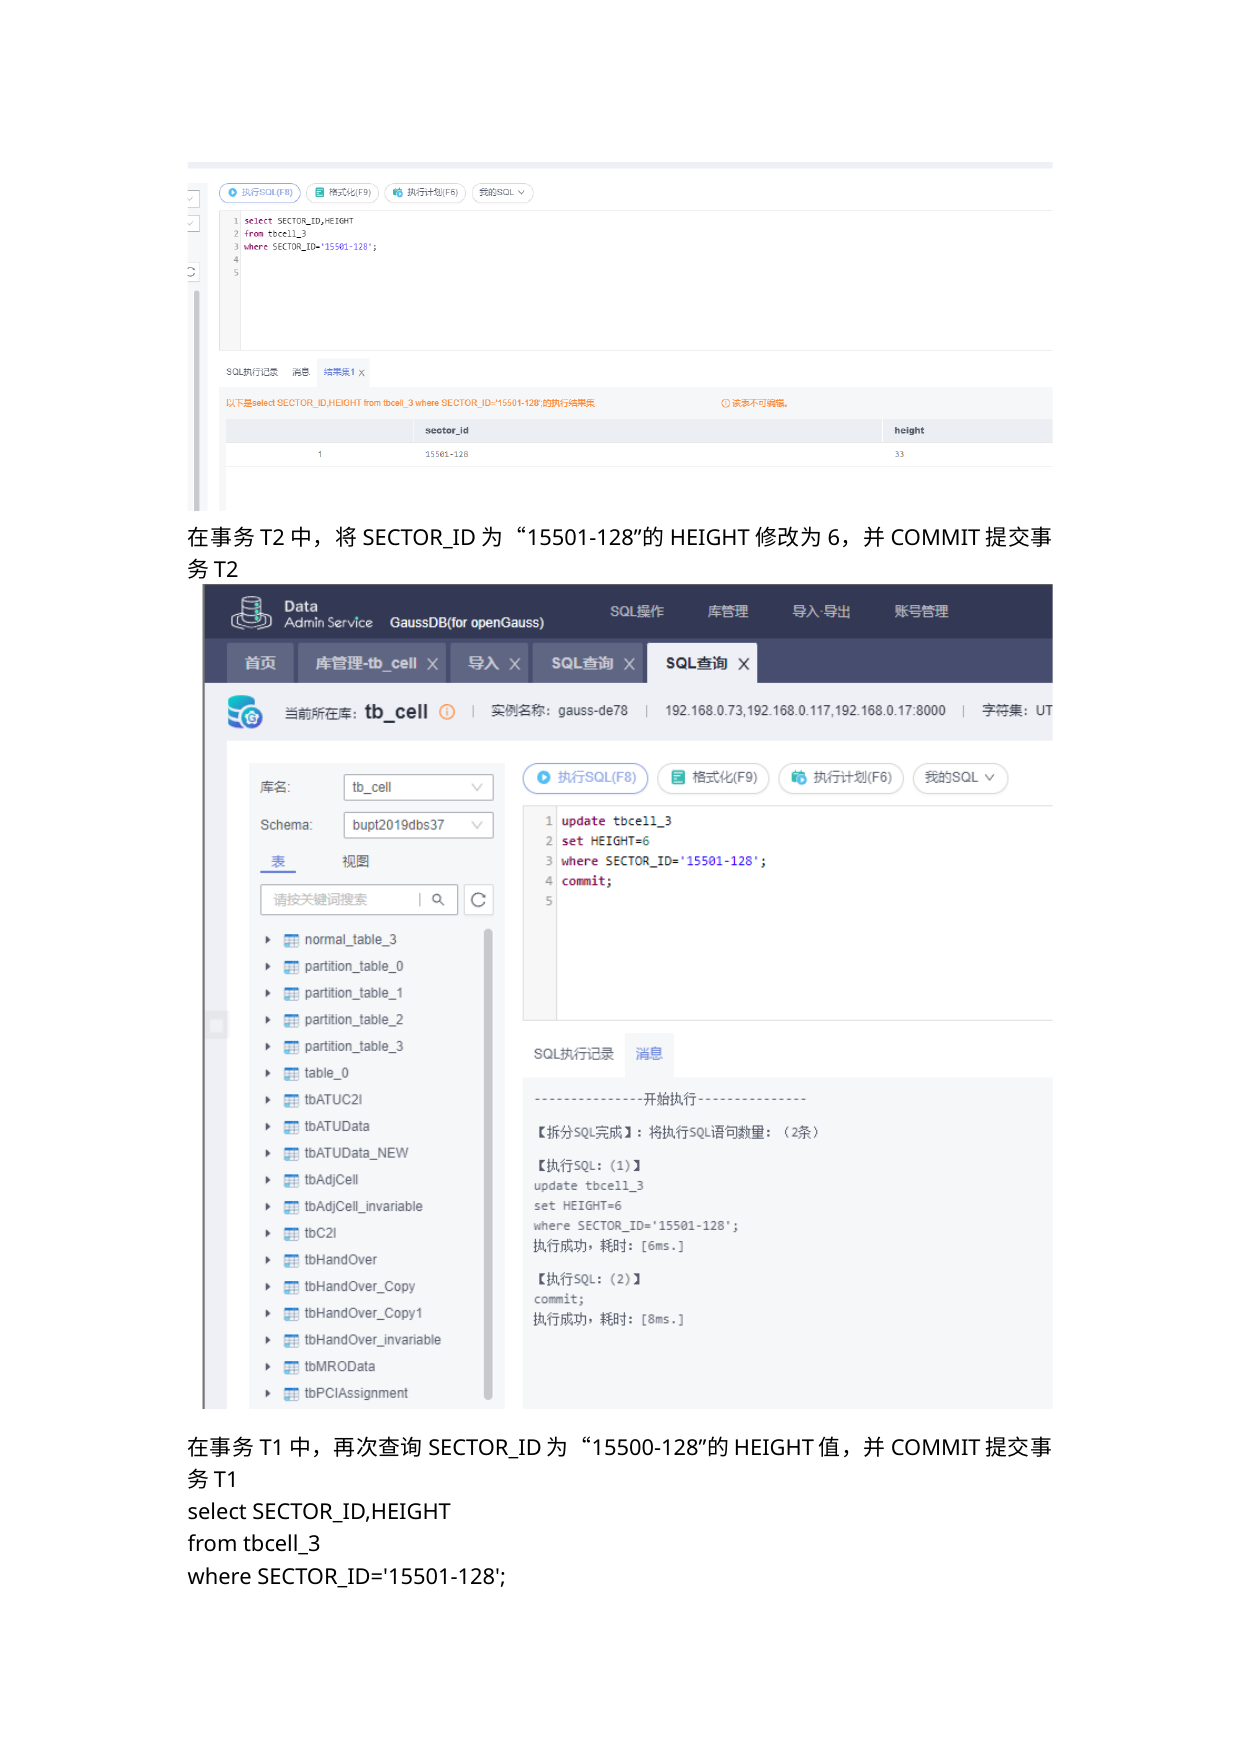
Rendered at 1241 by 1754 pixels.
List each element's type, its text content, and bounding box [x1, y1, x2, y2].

picture [187, 162, 1053, 511]
text from tbcell_3 [187, 1527, 1053, 1559]
text where SECTOR_ID='15501-128'; [187, 1559, 1053, 1592]
text select SECTOR_ID,HEIGHT [187, 1494, 1053, 1527]
picture [187, 584, 1053, 1409]
text 在事务T1中，再次查询SECTOR_ID为“15500-128”的HEIGHT值，并COMMIT提交事务T1 [187, 1429, 1053, 1494]
text 在事务T2中，将SECTOR_ID为“15501-128”的HEIGHT修改为6，并COMMIT提交事务T2 [187, 519, 1053, 584]
